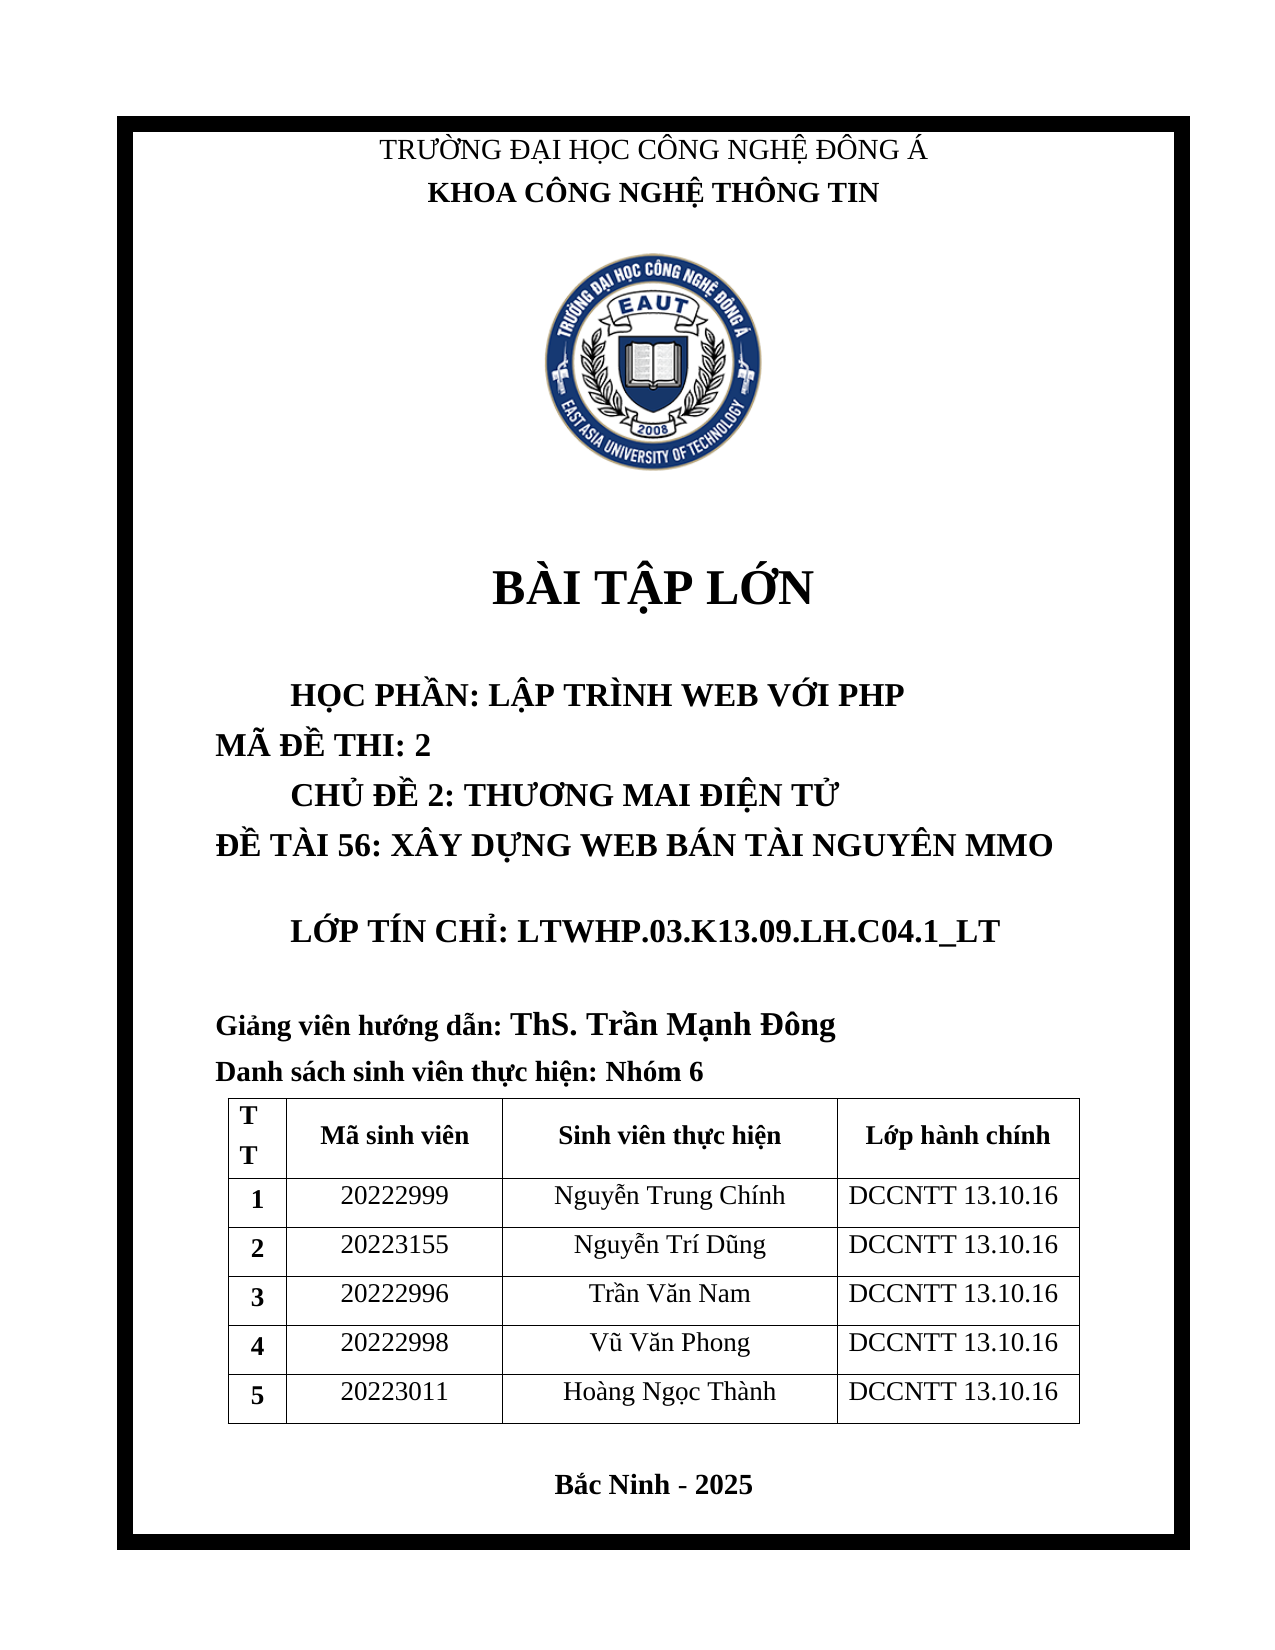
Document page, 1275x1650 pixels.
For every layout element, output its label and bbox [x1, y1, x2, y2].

picture [544, 253, 763, 472]
